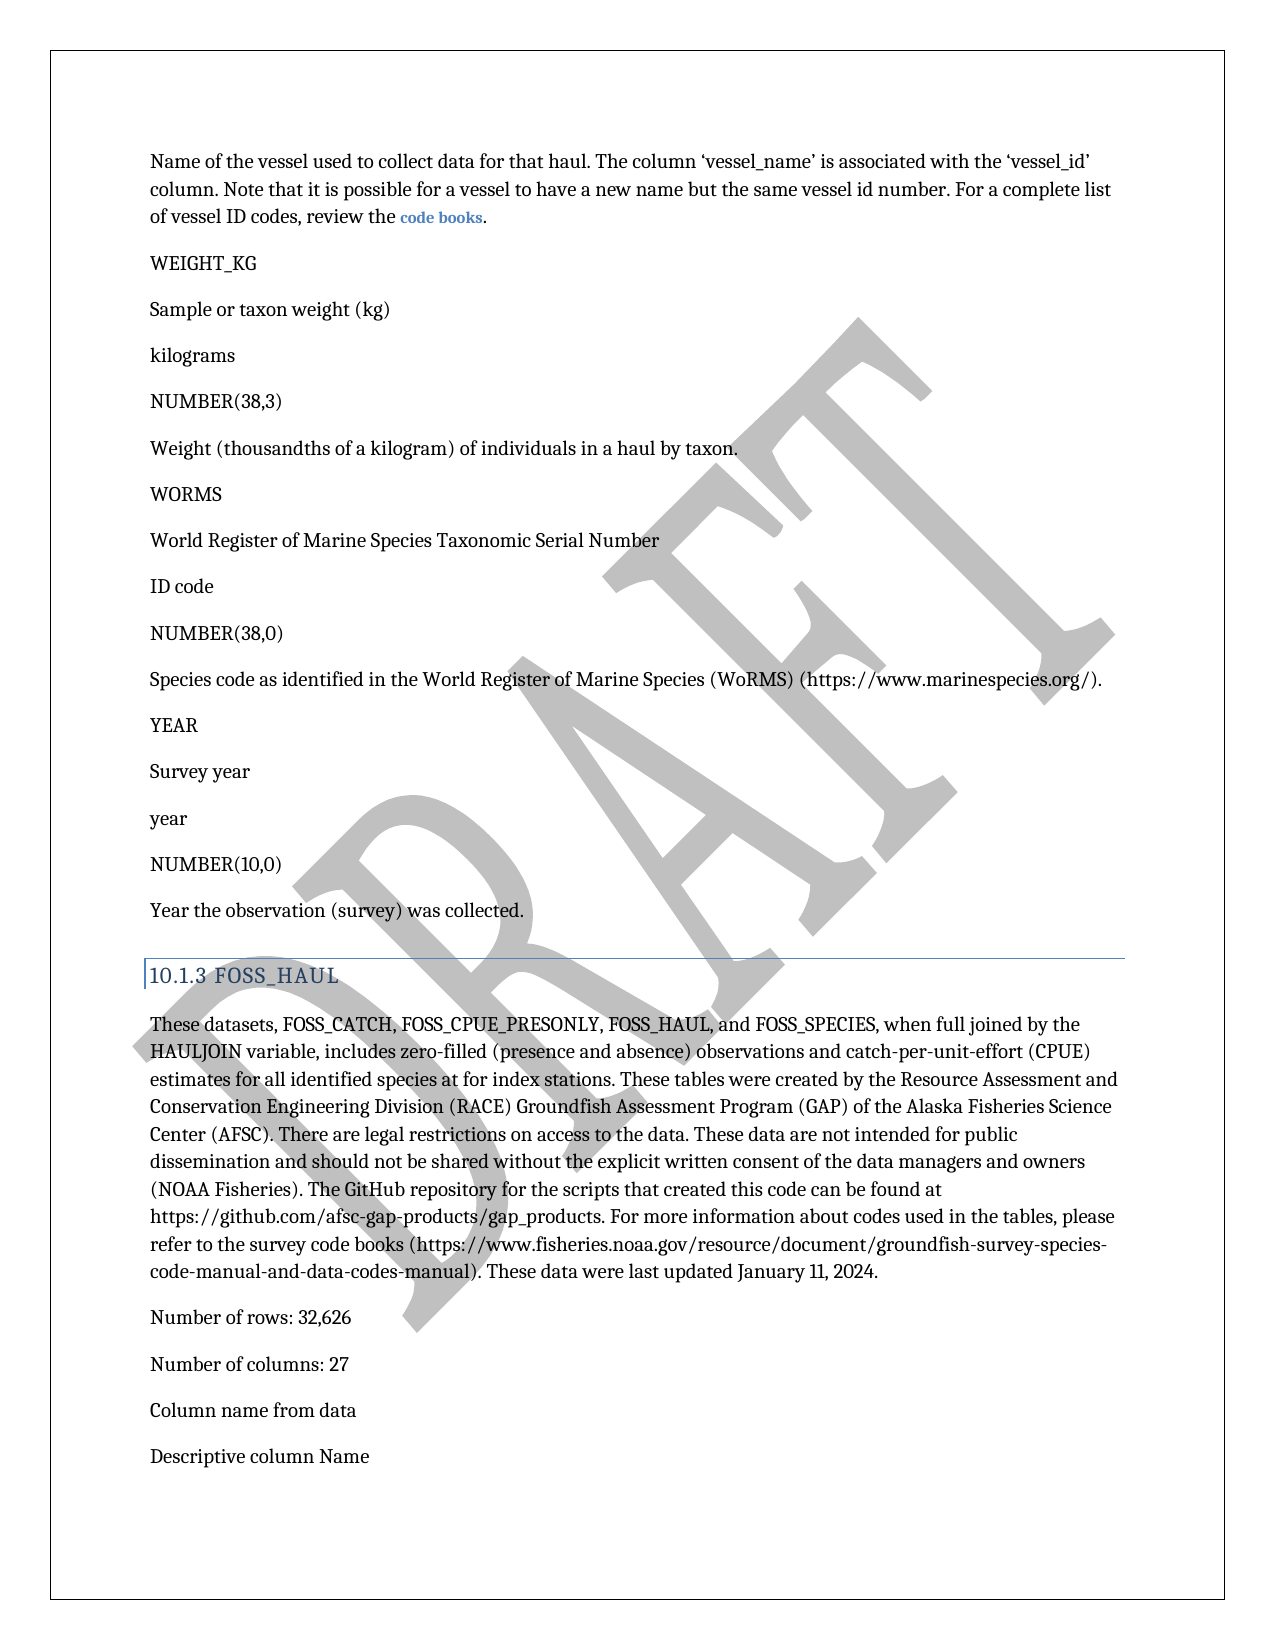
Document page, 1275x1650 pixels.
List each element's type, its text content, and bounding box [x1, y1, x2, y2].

text NUMBER(10,0) [150, 852, 1125, 876]
text NUMBER(38,3) [150, 390, 1125, 414]
text Sample or taxon weight (kg) [150, 297, 1125, 321]
subtitle 10.1.3 FOSS_HAUL [146, 959, 1125, 989]
text NUMBER(38,0) [150, 621, 1125, 645]
text Descriptive column Name [150, 1445, 1125, 1469]
text YEAR [150, 714, 1125, 738]
text Year the observation (survey) was collected. [150, 899, 1125, 923]
text Number of columns: 27 [150, 1352, 1125, 1376]
text WORMS [150, 482, 1125, 506]
text Weight (thousandths of a kilogram) of individuals in a haul by taxon. [150, 436, 1125, 460]
text WEIGHT_KG [150, 251, 1125, 275]
text World Register of Marine Species Taxonomic Serial Number [150, 529, 1125, 553]
text kilograms [150, 344, 1125, 368]
text year [150, 806, 1125, 830]
text These datasets, FOSS_CATCH, FOSS_CPUE_PRESONLY, FOSS_HAUL, and FOSS_SPECIES, when full joined by the HAULJOIN variable, includes zero-filled (presence and absence) observations and catch-per-unit-effort (CPUE) estimates for all identified species at for index stations. These tables were created by the Resource Assessment and Conservation Engineering Division (RACE) Groundfish Assessment Program (GAP) of the Alaska Fisheries Science Center (AFSC). There are legal restrictions on access to the data. These data are not intended for public dissemination and should not be shared without the explicit written consent of the data managers and owners (NOAA Fisheries). The GitHub repository for the scripts that created this code can be found at https://github.com/afsc-gap-products/gap_products. For more information about codes used in the tables, please refer to the survey code books (https://www.fisheries.noaa.gov/resource/document/groundfish-survey-species-code-manual-and-data-codes-manual). These data were last updated January 11, 2024. [150, 1012, 1125, 1284]
text Survey year [150, 760, 1125, 784]
text Name of the vessel used to collect data for that haul. The column ‘vessel_name’ is associated with the ‘vessel_id’ column. Note that it is possible for a vessel to have a new name but the same vessel id number. For a complete list of vessel ID codes, review the code books. [150, 150, 1125, 229]
text ID code [150, 575, 1125, 599]
text Species code as identified in the World Register of Marine Species (WoRMS) (https://www.marinespecies.org/). [150, 667, 1125, 691]
text Column name from data [150, 1398, 1125, 1422]
text Number of rows: 32,626 [150, 1306, 1125, 1330]
